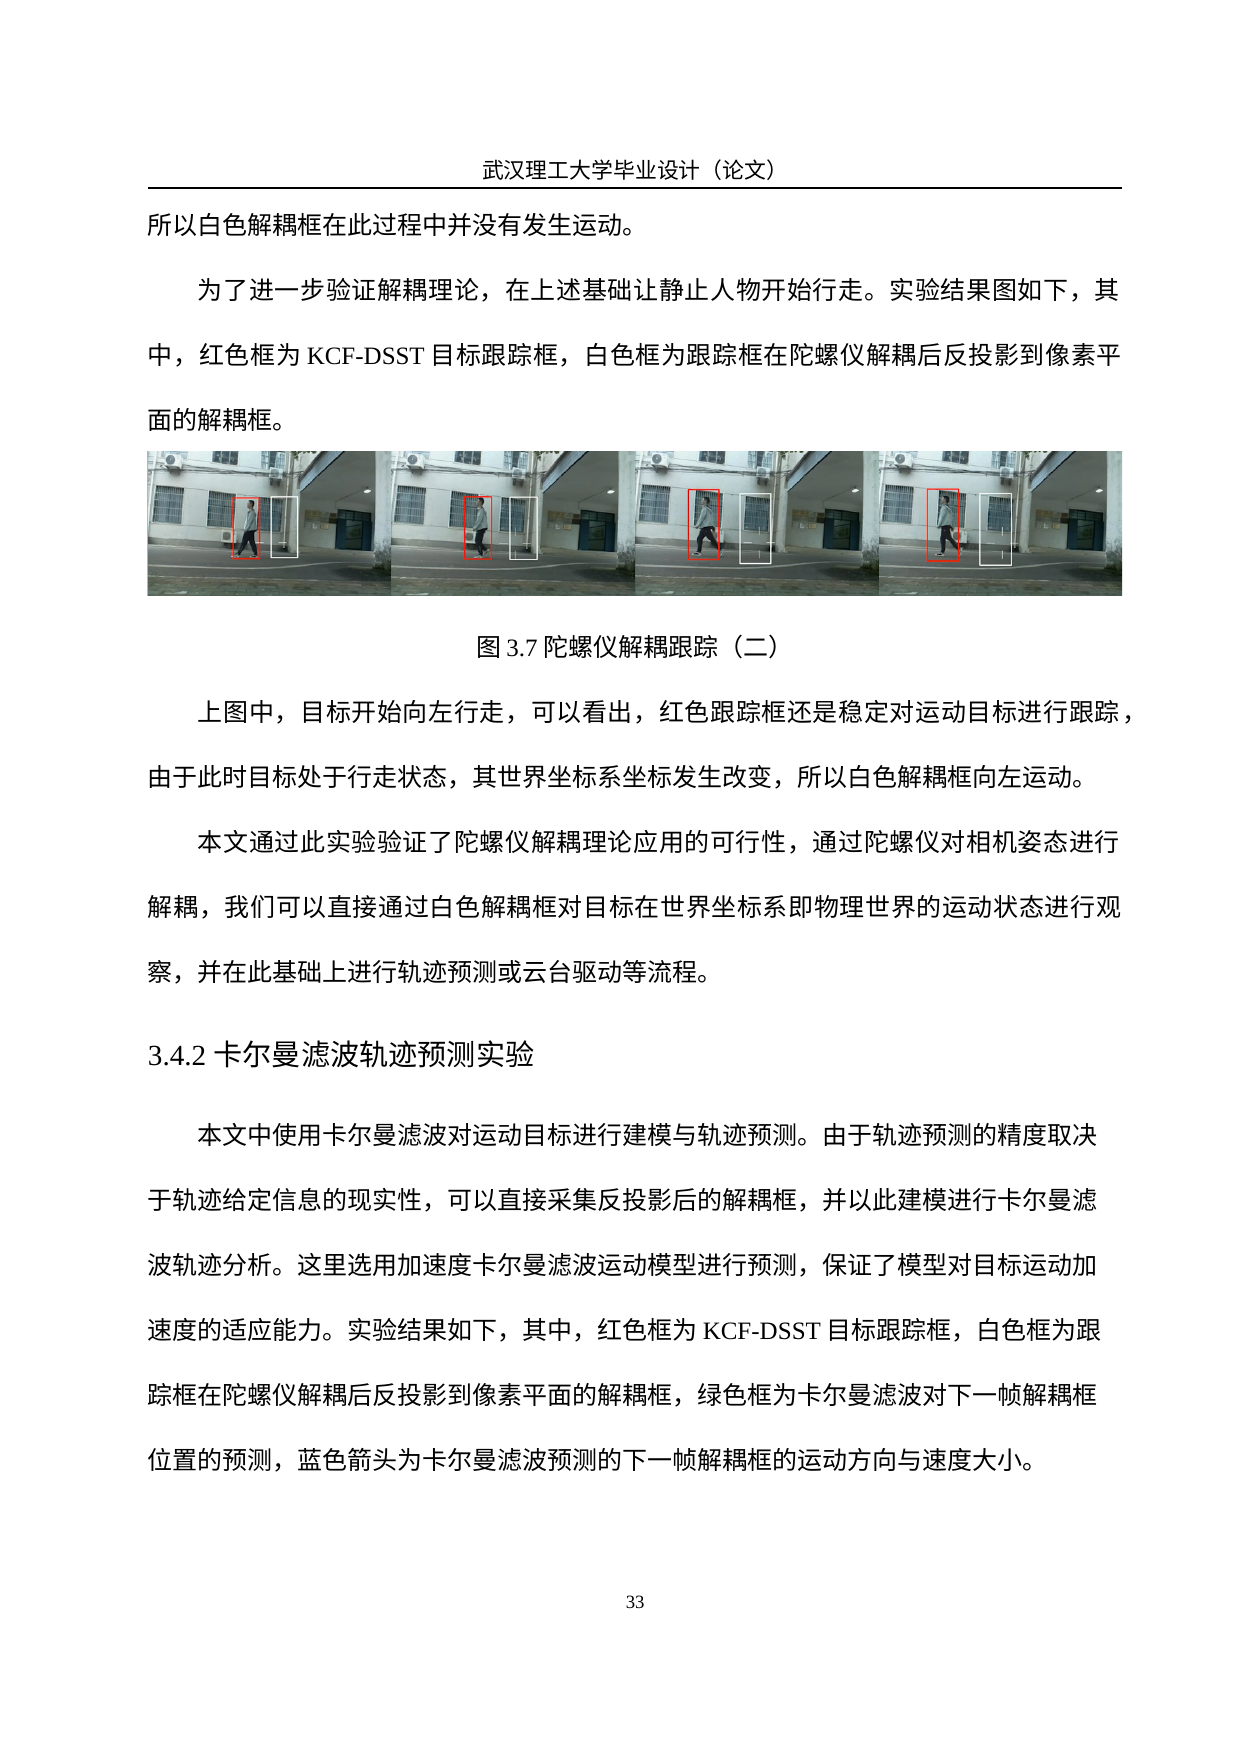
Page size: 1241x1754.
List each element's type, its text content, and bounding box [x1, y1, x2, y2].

picture [147, 451, 1123, 596]
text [148, 191, 1122, 256]
text 本文通过此实验验证了陀螺仪解耦理论应用的可行性，通过陀螺仪对相机姿态进行解耦，我们可以直接通过白色解耦框对目标在世界坐标系即物理世界的运动状态进行观察，并在此基础上进行轨迹预测或云台驱动等流程。 [148, 808, 1122, 1003]
text 3.4.2 卡尔曼滤波轨迹预测实验 [148, 1020, 1122, 1085]
text 图3.7 陀螺仪解耦跟踪（二） [148, 613, 1122, 678]
text 本文中使用卡尔曼滤波对运动目标进行建模与轨迹预测。由于轨迹预测的精度取决于轨迹给定信息的现实性，可以直接采集反投影后的解耦框，并以此建模进行卡尔曼滤波轨迹分析。这里选用加速度卡尔曼滤波运动模型进行预测，保证了模型对目标运动加速度的适应能力。实验结果如下，其中，红色框为KCF-DSST目标跟踪框，白色框为跟踪框在陀螺仪解耦后反投影到像素平面的解耦框，绿色框为卡尔曼滤波对下一帧解耦框位置的预测，蓝色箭头为卡尔曼滤波预测的下一帧解耦框的运动方向与速度大小。 [148, 1101, 1122, 1491]
text 上图中，目标开始向左行走，可以看出，红色跟踪框还是稳定对运动目标进行跟踪，由于此时目标处于行走状态，其世界坐标系坐标发生改变，所以白色解耦框向左运动。 [148, 678, 1122, 808]
text 为了进一步验证解耦理论，在上述基础让静止人物开始行走。实验结果图如下，其中，红色框为KCF-DSST目标跟踪框，白色框为跟踪框在陀螺仪解耦后反投影到像素平面的解耦框。 [148, 256, 1122, 451]
